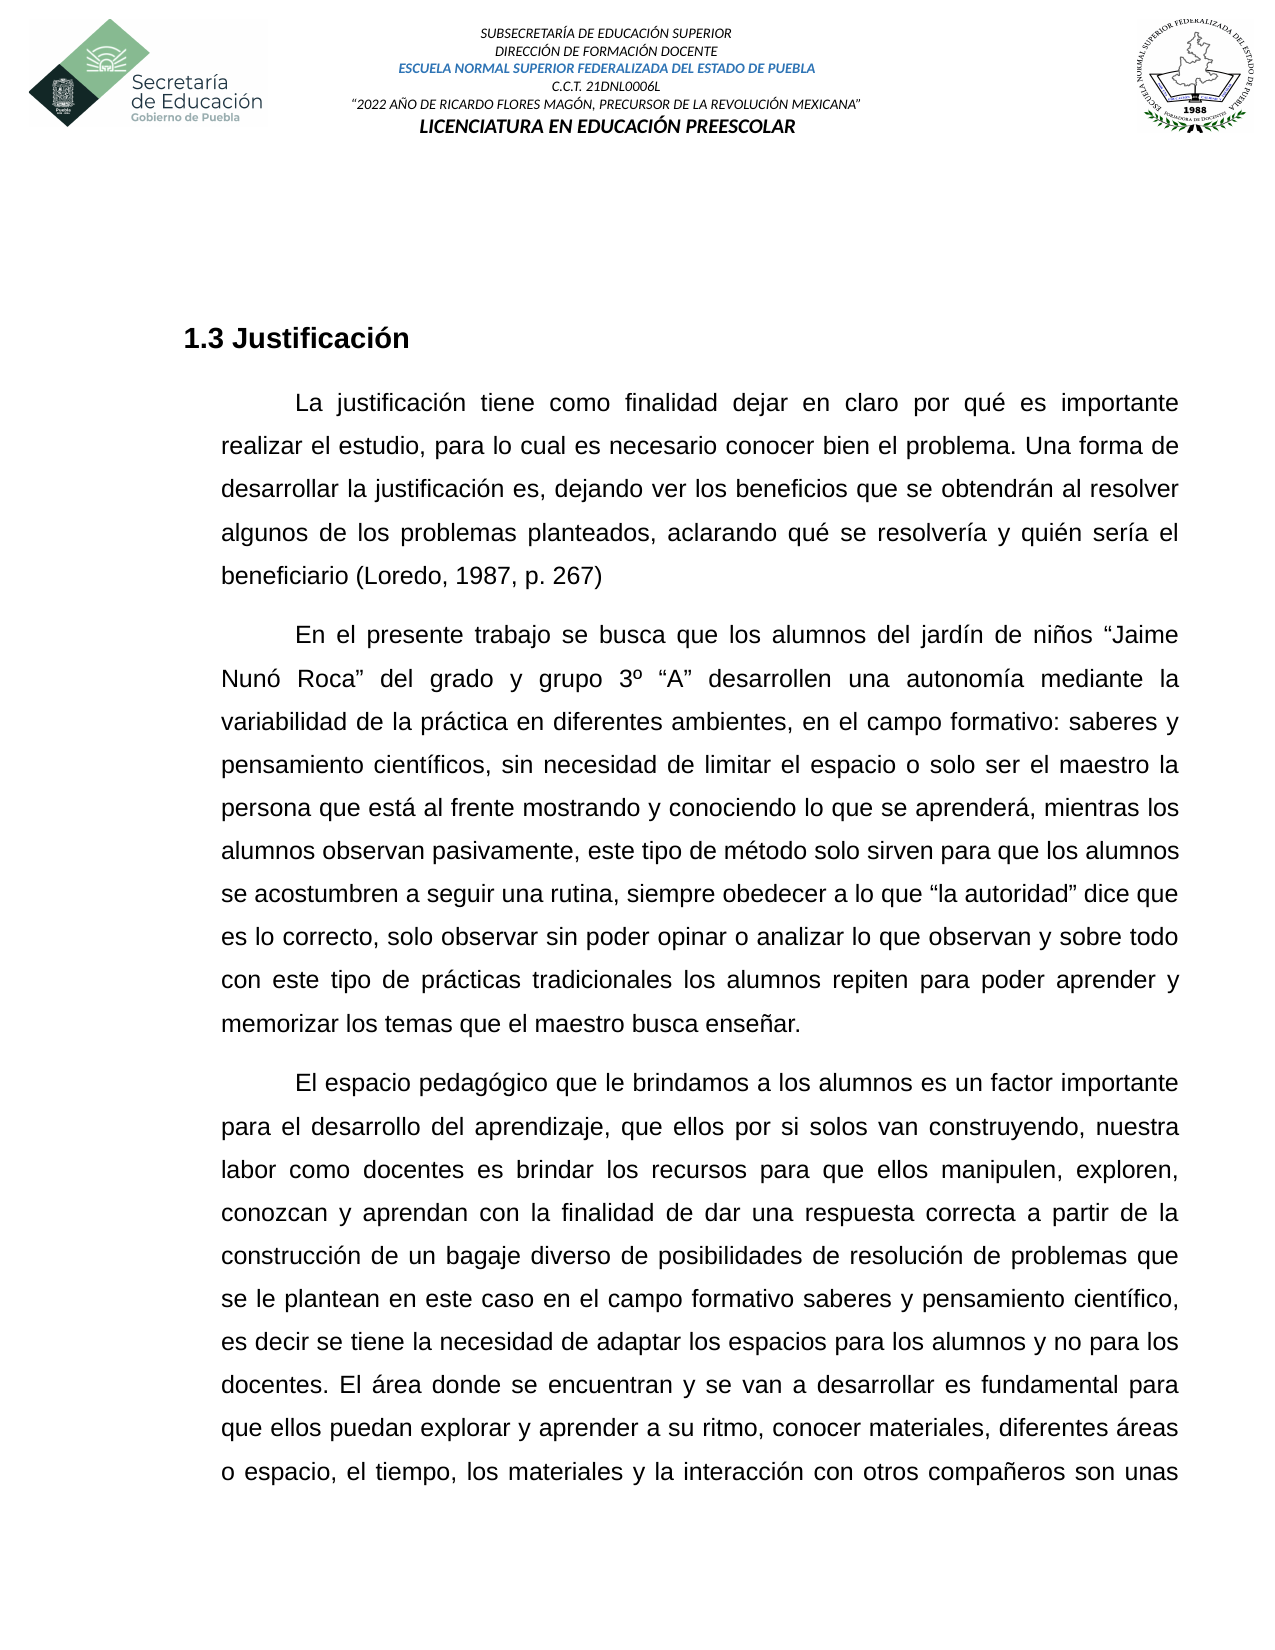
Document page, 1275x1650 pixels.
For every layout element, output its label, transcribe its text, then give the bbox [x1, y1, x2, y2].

text 1.3 Justificación [183, 321, 1181, 355]
text La justificación tiene como finalidad dejar en claro por qué es importante realizar el estudio, para lo cual es necesario conocer bien el problema. Una forma de desarrollar la justificación es, dejando ver los beneficios que se obtendrán al resolver algunos de los problemas planteados, aclarando qué se resolvería y quién sería el beneficiario (Loredo, 1987, p. 267) [221, 388, 1181, 589]
text En el presente trabajo se busca que los alumnos del jardín de niños “Jaime Nunó Roca” del grado y grupo 3º “A” desarrollen una autonomía mediante la variabilidad de la práctica en diferentes ambientes, en el campo formativo: saberes y pensamiento científicos, sin necesidad de limitar el espacio o solo ser el maestro la persona que está al frente mostrando y conociendo lo que se aprenderá, mientras los alumnos observan pasivamente, este tipo de método solo sirven para que los alumnos se acostumbren a seguir una rutina, siempre obedecer a lo que “la autoridad” dice que es lo correcto, solo observar sin poder opinar o analizar lo que observan y sobre todo con este tipo de prácticas tradicionales los alumnos repiten para poder aprender y memorizar los temas que el maestro busca enseñar. [221, 620, 1181, 1037]
picture [1137, 19, 1254, 133]
picture [28, 19, 268, 127]
